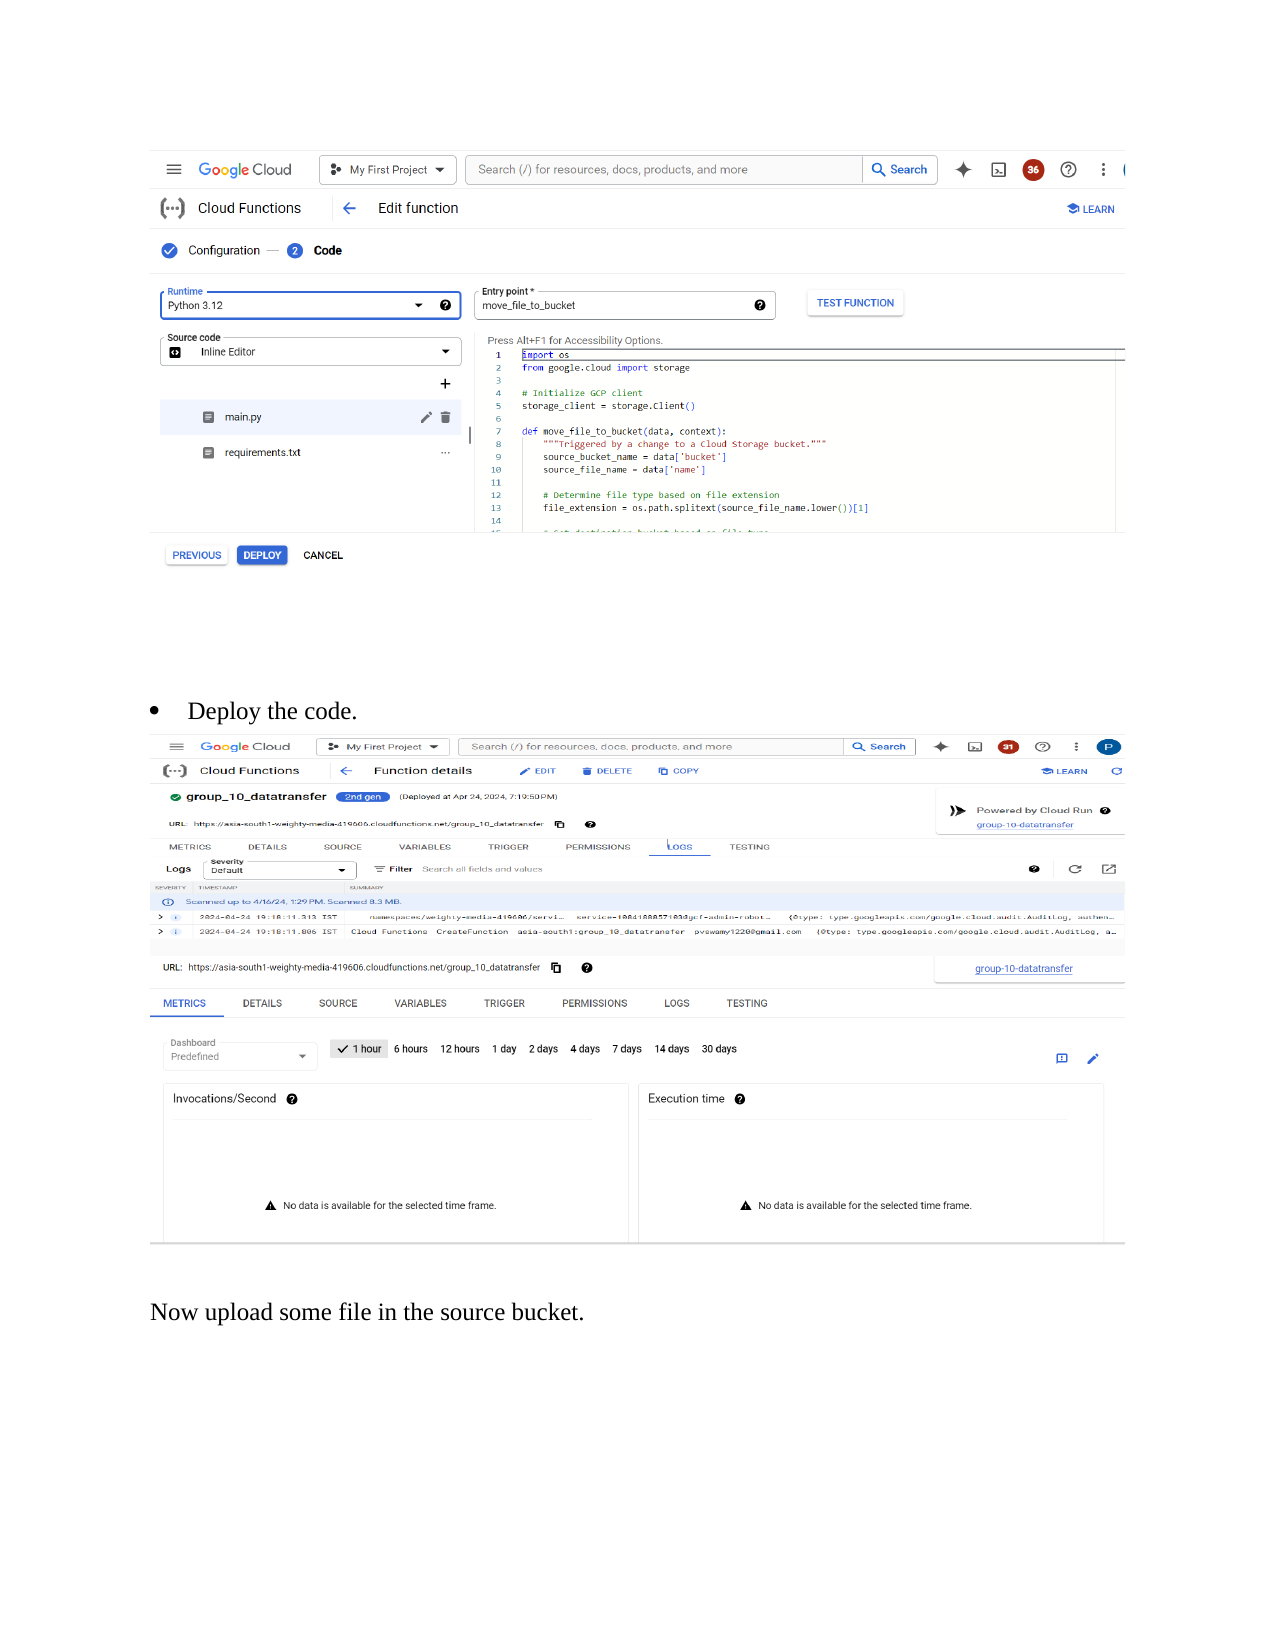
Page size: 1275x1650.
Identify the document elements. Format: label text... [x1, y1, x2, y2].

picture [150, 734, 1125, 1245]
picture [150, 150, 1125, 576]
text Now upload some file in the source bucket. [150, 1297, 1125, 1325]
list Deploy the code. [150, 696, 1125, 725]
